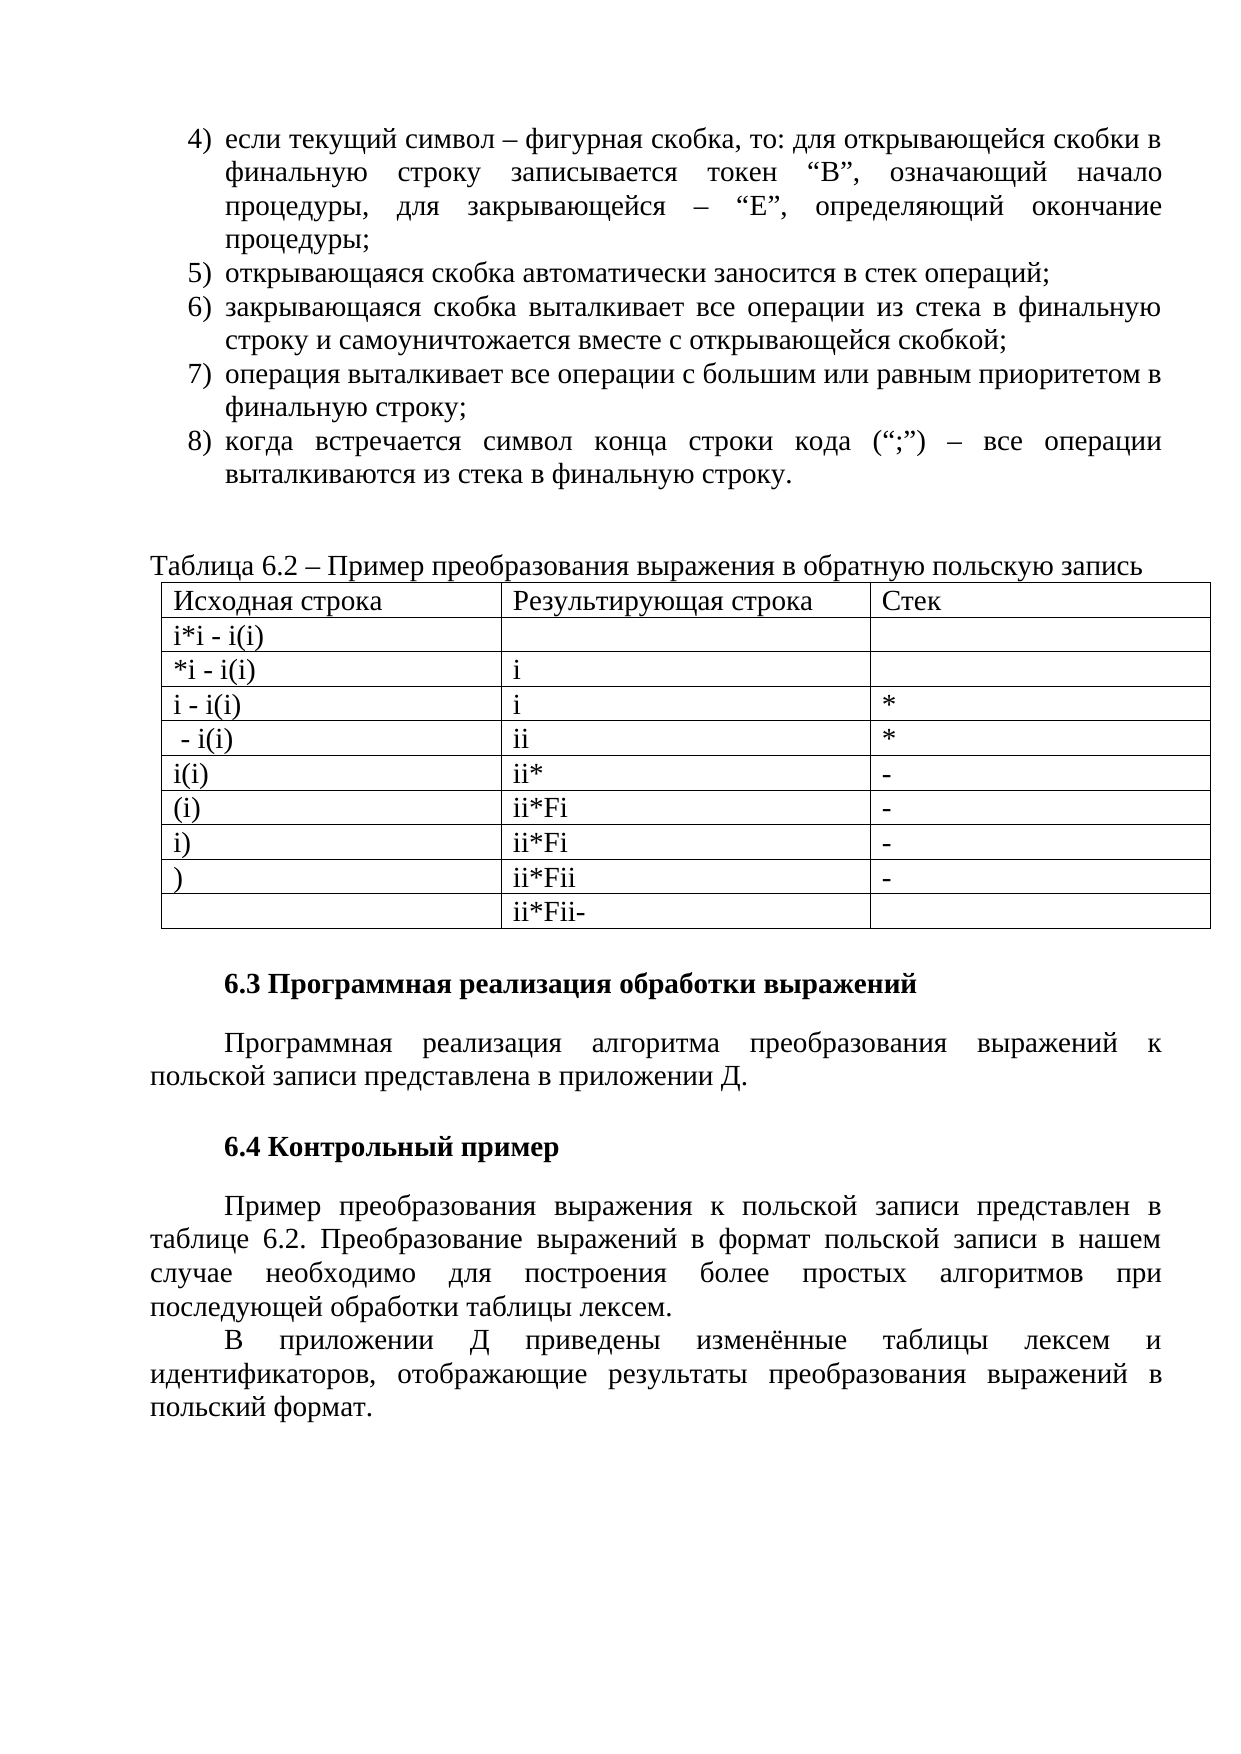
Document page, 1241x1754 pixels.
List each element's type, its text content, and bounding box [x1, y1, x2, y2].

table_cell * [871, 687, 1210, 720]
table_cell - [871, 860, 1210, 893]
table_header Стек [871, 583, 1210, 617]
table_cell i [502, 687, 870, 720]
table_cell ii* [502, 756, 870, 789]
table_cell [162, 894, 501, 928]
text Программная реализация алгоритма преобразования выражений к польской записи представлена в приложении Д. [150, 1025, 1162, 1092]
text Таблица 6.2 – Пример преобразования выражения в обратную польскую запись [150, 548, 1162, 582]
text Пример преобразования выражения к польской записи представлен в таблице 6.2. Преобразование выражений в формат польской записи в нашем случае необходимо для построения более простых алгоритмов при последующей обработки таблицы лексем. [150, 1188, 1162, 1322]
table_cell - i(i) [162, 721, 501, 755]
table_header Результирующая строка [502, 583, 870, 617]
table_cell ) [162, 860, 501, 893]
table_cell [871, 652, 1210, 686]
table_cell - [871, 825, 1210, 859]
table_cell i - i(i) [162, 687, 501, 720]
subtitle 6.4 Контрольный пример [150, 1129, 1162, 1163]
table_cell i(i) [162, 756, 501, 789]
table_cell ii*Fii- [502, 894, 870, 928]
table_cell [871, 894, 1210, 928]
text В приложении Д приведены изменённые таблицы лексем и идентификаторов, отображающие результаты преобразования выражений в польский формат. [150, 1322, 1162, 1423]
table_cell ii [502, 721, 870, 755]
table_cell i [502, 652, 870, 686]
table_cell [502, 618, 870, 651]
table_header Исходная строка [162, 583, 501, 617]
table_cell - [871, 756, 1210, 789]
list операция выталкивает все операции с большим или равным приоритетом в финальную строку; [187, 356, 1162, 423]
table_cell * [871, 721, 1210, 755]
subtitle 6.3 Программная реализация обработки выражений [150, 966, 1162, 1000]
table_cell [871, 618, 1210, 651]
table_cell ii*Fii [502, 860, 870, 893]
list когда встречается символ конца строки кода (“;”) – все операции выталкиваются из стека в финальную строку. [187, 423, 1162, 490]
list закрывающаяся скобка выталкивает все операции из стека в финальную строку и самоуничтожается вместе с открывающейся скобкой; [187, 289, 1162, 356]
list если текущий символ – фигурная скобка, то: для открывающейся скобки в финальную строку записывается токен “B”, означающий начало процедуры, для закрывающейся – “E”, определяющий окончание процедуры; [187, 121, 1162, 255]
table_cell ii*Fi [502, 791, 870, 824]
table_cell - [871, 791, 1210, 824]
table_cell i*i - i(i) [162, 618, 501, 651]
table_cell i) [162, 825, 501, 859]
table_cell (i) [162, 791, 501, 824]
table_cell ii*Fi [502, 825, 870, 859]
list открывающаяся скобка автоматически заносится в стек операций; [187, 255, 1162, 289]
table_cell *i - i(i) [162, 652, 501, 686]
